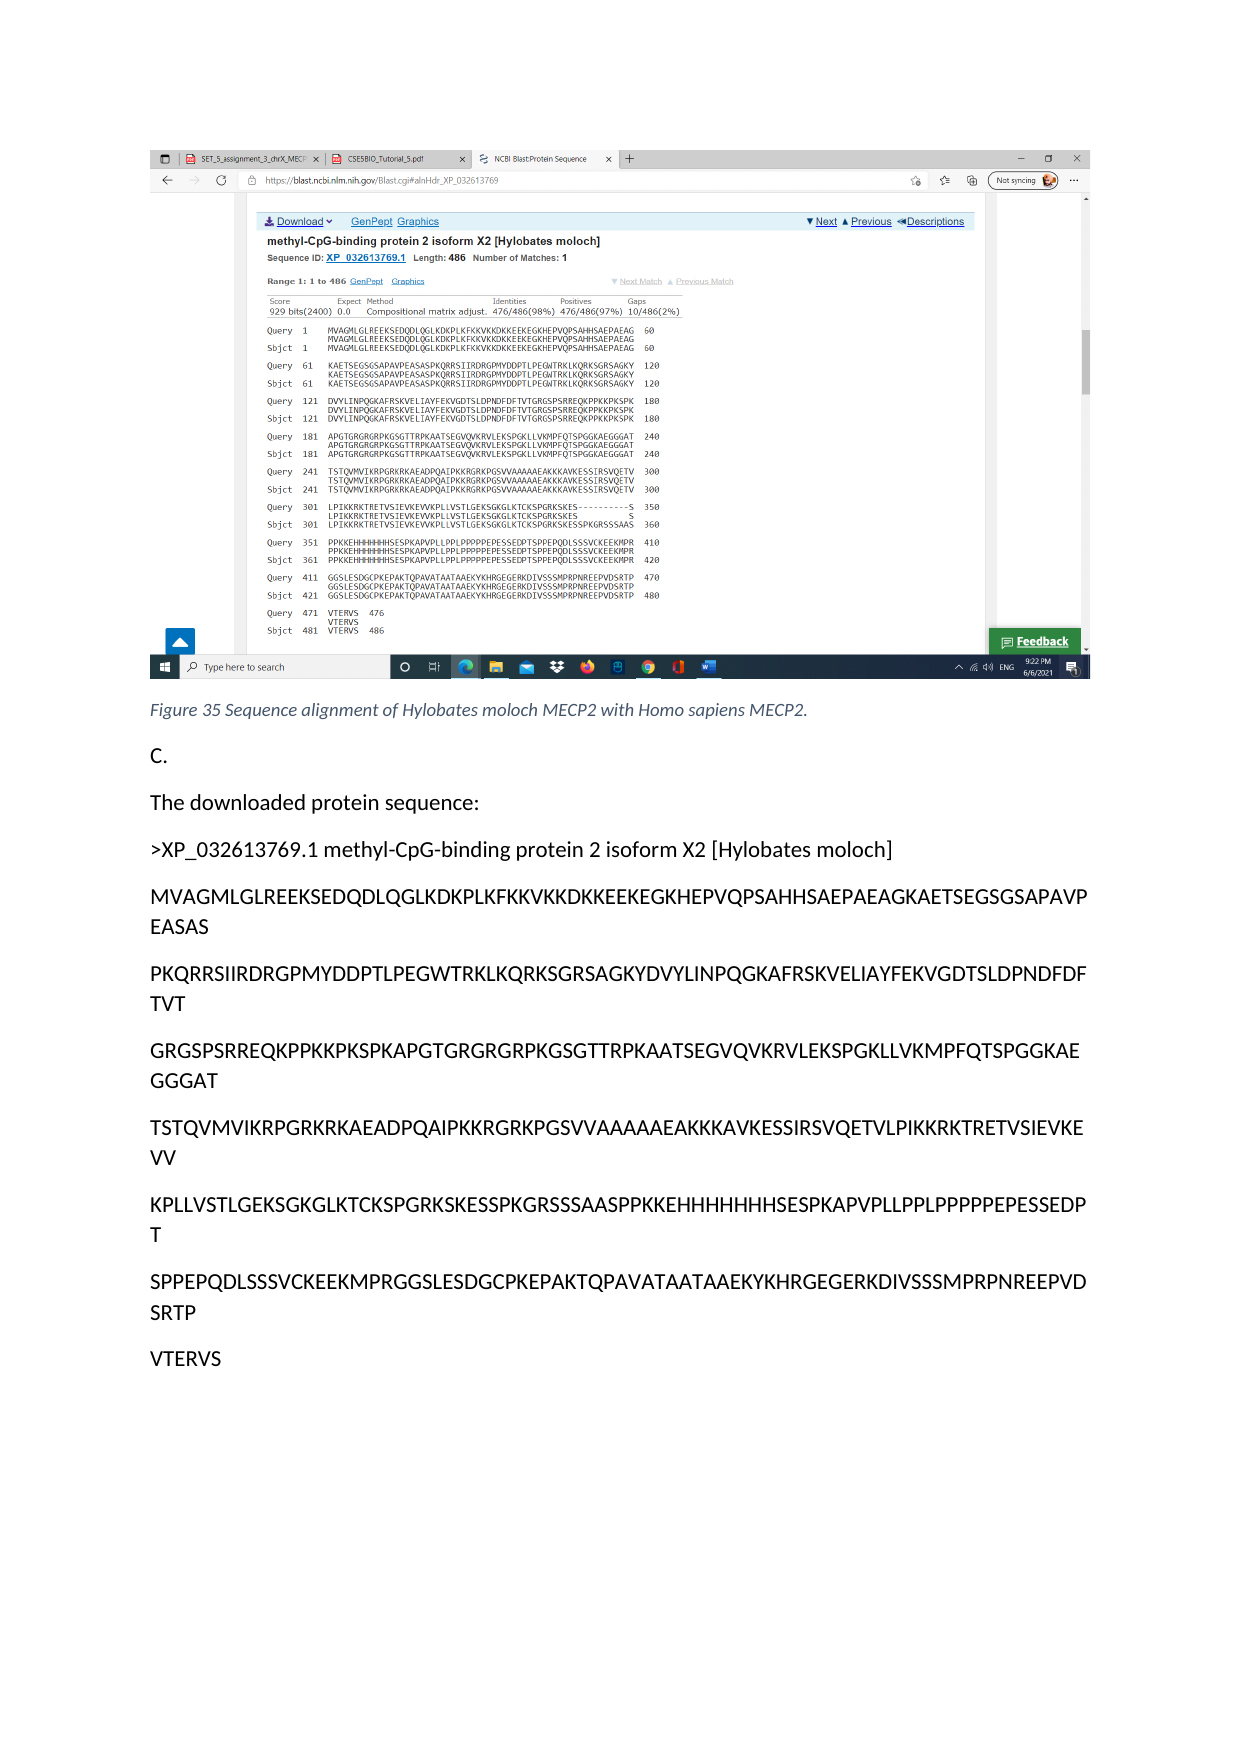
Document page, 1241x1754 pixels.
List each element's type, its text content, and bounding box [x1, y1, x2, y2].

text The downloaded protein sequence: [150, 788, 1090, 816]
text PKQRRSIIRDRGPMYDDPTLPEGWTRKLKQRKSGRSAGKYDVYLINPQGKAFRSKVELIAYFEKVGDTSLDPNDFDFTVT [150, 959, 1090, 1017]
text MVAGMLGLREEKSEDQDLQGLKDKPLKFKKVKKDKKEEKEGKHEPVQPSAHHSAEPAEAGKAETSEGSGSAPAVPEASAS [150, 882, 1090, 940]
text KPLLVSTLGEKSGKGLKTCKSPGRKSKESSPKGRSSSAASPPKKEHHHHHHHSESPKAPVPLLPPLPPPPPEPESSEDPT [150, 1190, 1090, 1249]
text VTERVS [150, 1344, 1090, 1373]
text SPPEPQDLSSSVCKEEKMPRGGSLESDGCPKEPAKTQPAVATAATAAEKYKHRGEGERKDIVSSSMPRPNREEPVDSRTP [150, 1267, 1090, 1326]
text GRGSPSRREQKPPKKPKSPKAPGTGRGRGRPKGSGTTRPKAATSEGVQVKRVLEKSPGKLLVKMPFQTSPGGKAEGGGAT [150, 1036, 1090, 1094]
text >XP_032613769.1 methyl-CpG-binding protein 2 isoform X2 [Hylobates moloch] [150, 835, 1090, 863]
picture [150, 150, 1091, 679]
text TSTQVMVIKRPGRKRKAEADPQAIPKKRGRKPGSVVAAAAAEAKKKAVKESSIRSVQETVLPIKKRKTRETVSIEVKEVV [150, 1113, 1090, 1172]
text C. [150, 741, 1090, 769]
